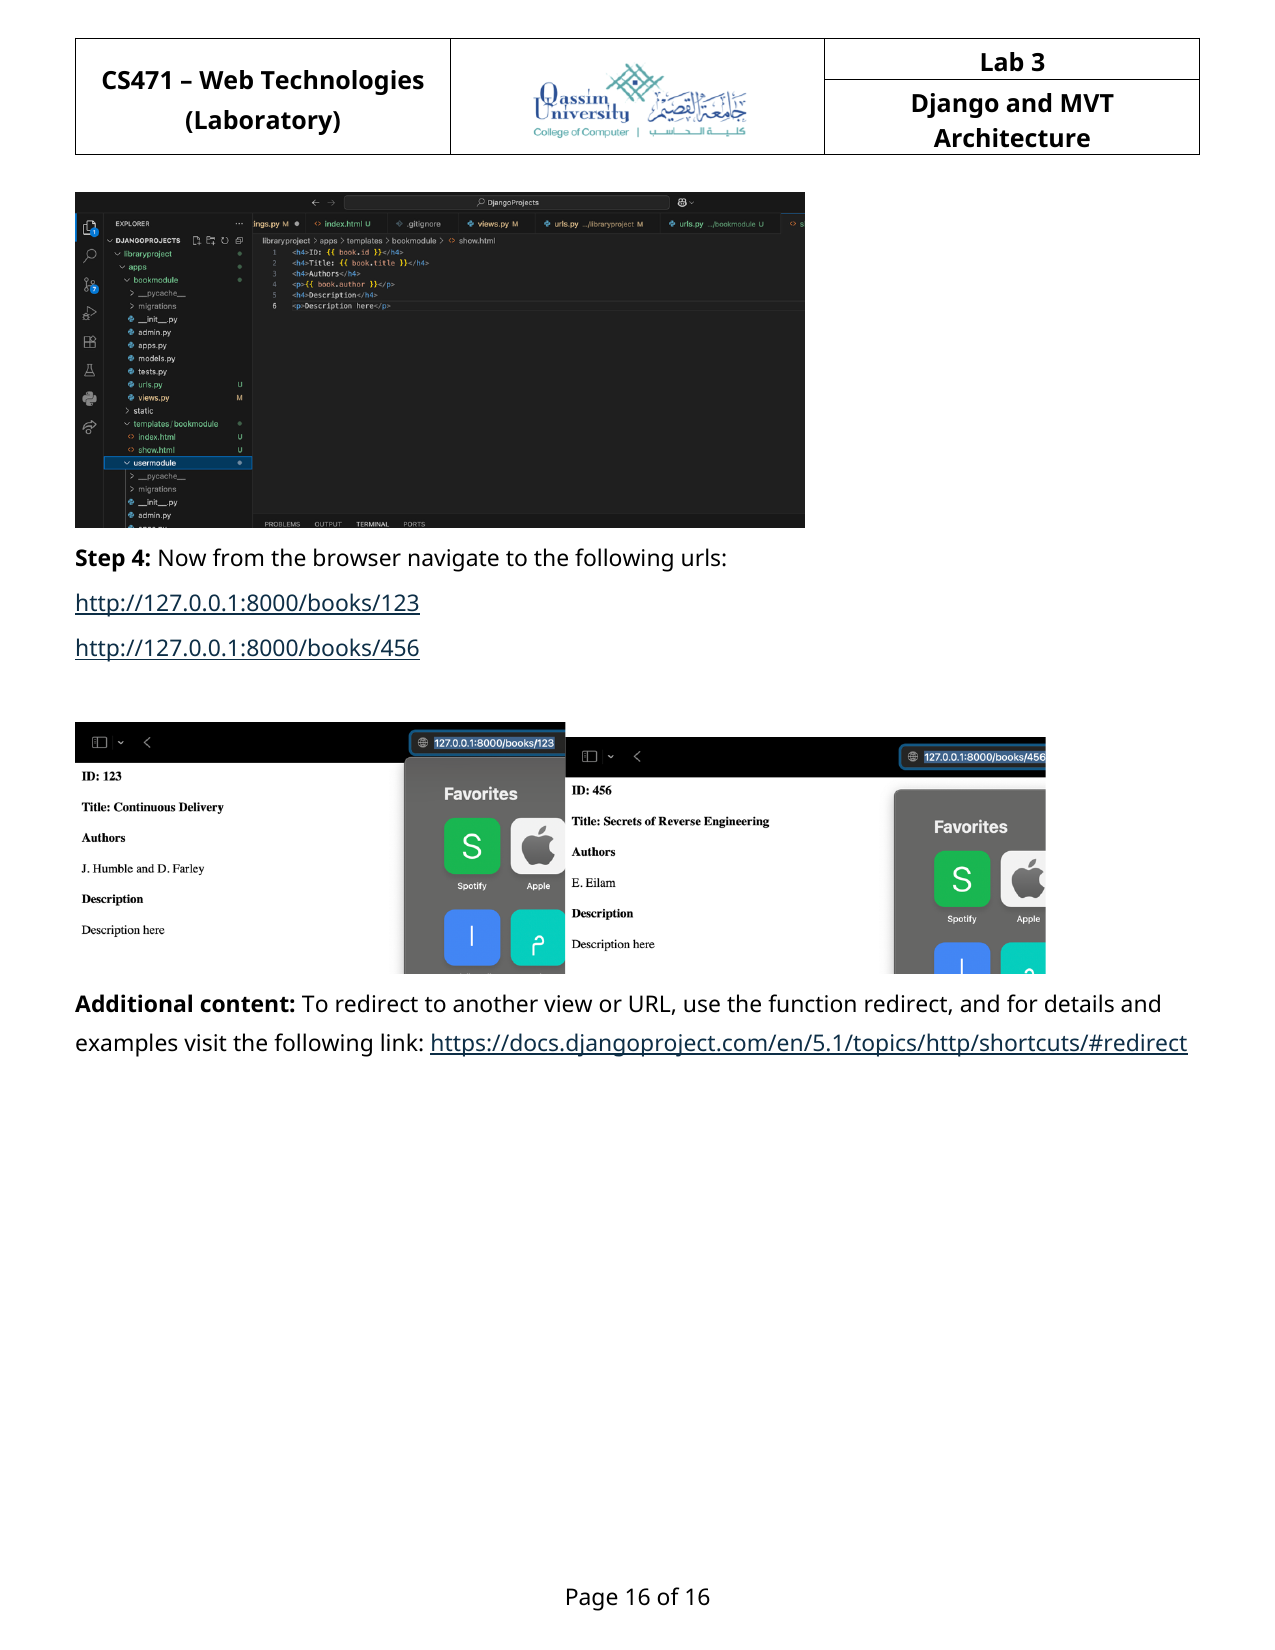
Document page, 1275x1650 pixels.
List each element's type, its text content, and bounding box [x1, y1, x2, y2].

picture [75, 722, 1046, 974]
picture [524, 52, 751, 147]
text http://127.0.0.1:8000/books/456 [75, 632, 1200, 663]
text Step 4: Now from the browser navigate to the following urls: [75, 541, 1200, 573]
text Additional content: To redirect to another view or URL, use the function redirect, and for details and examples visit the following link: https://docs.djangoproject.com/en/5.1/topics/http/shortcuts/#redirect [75, 988, 1200, 1058]
text http://127.0.0.1:8000/books/123 [75, 587, 1200, 618]
picture [75, 192, 805, 528]
